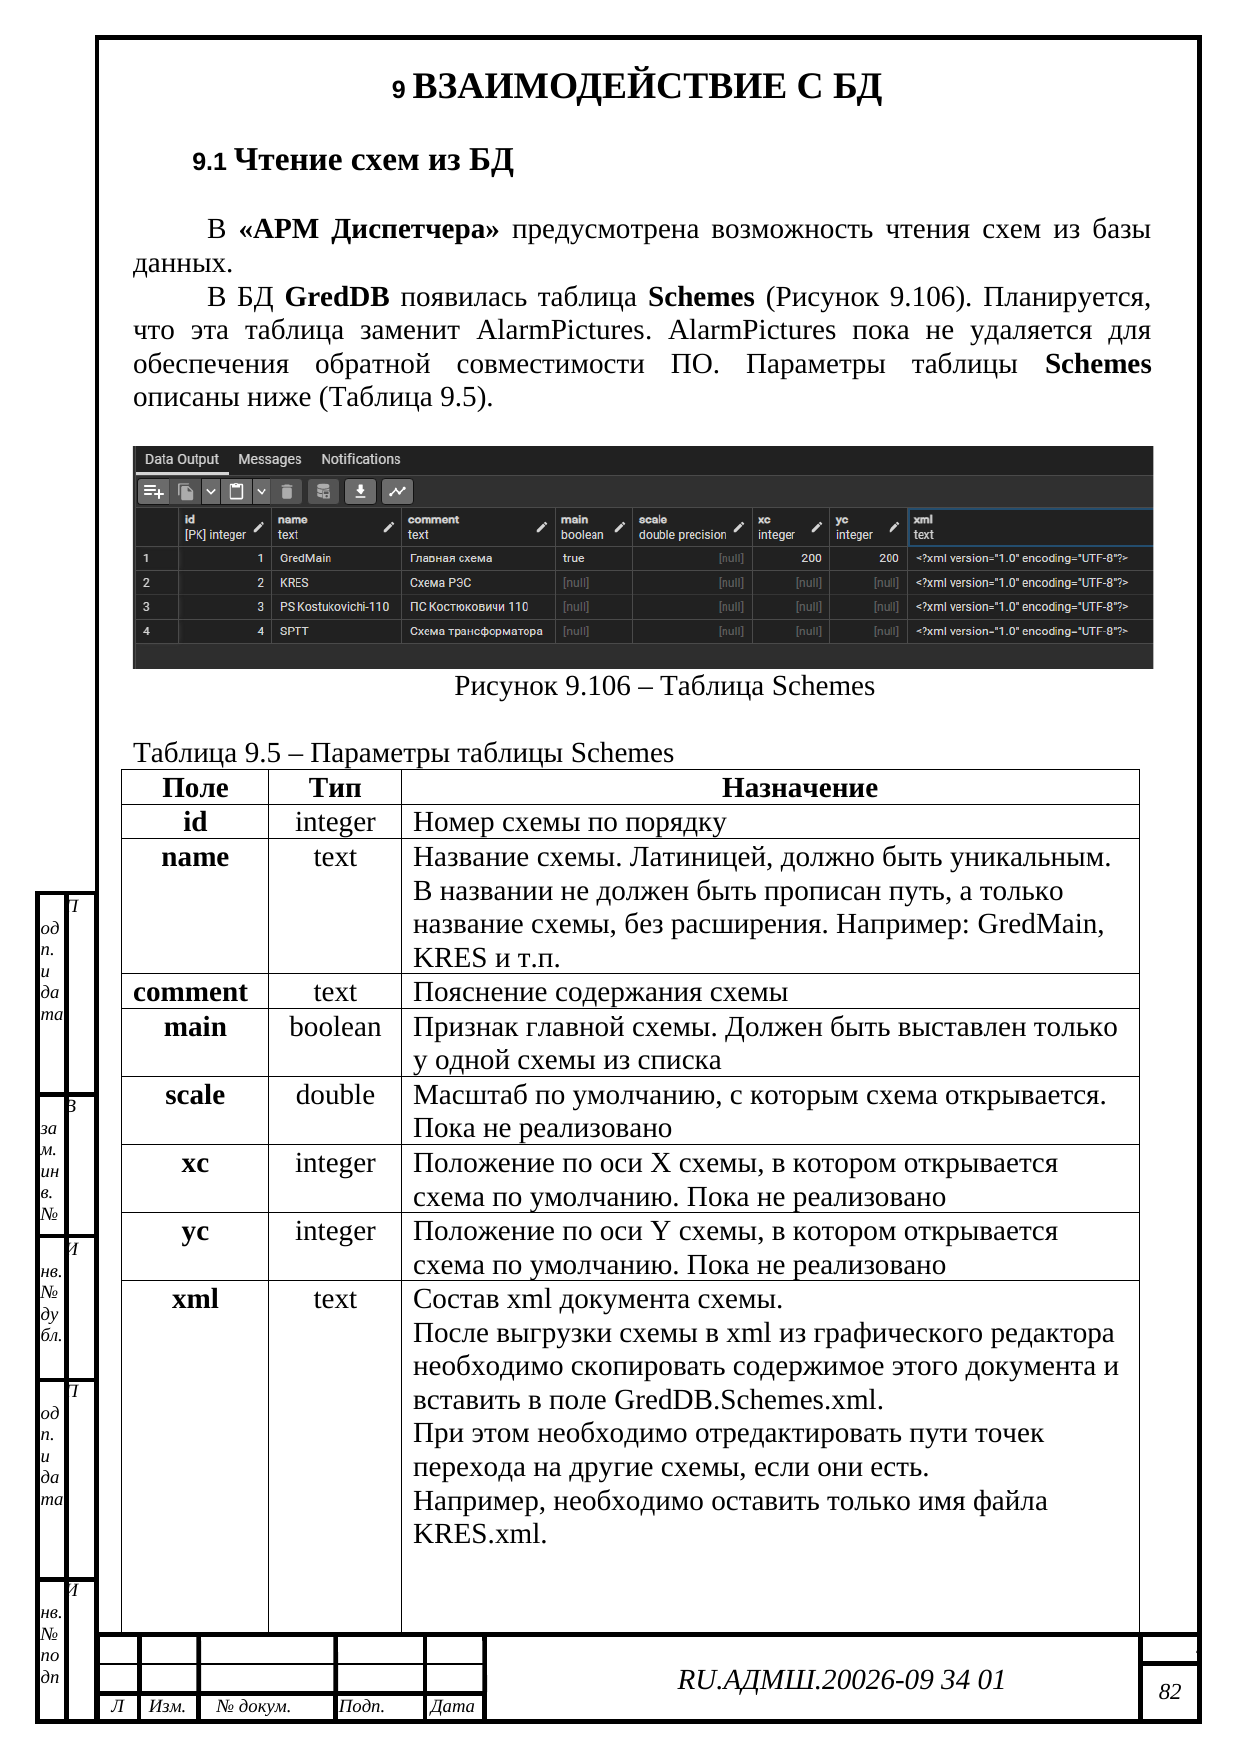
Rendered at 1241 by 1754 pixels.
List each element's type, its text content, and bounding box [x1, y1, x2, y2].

table_cell xml [122, 1281, 268, 1635]
table_cell double [269, 1077, 401, 1144]
table_cell name [122, 839, 268, 973]
table_cell Название схемы. Латиницей, должно быть уникальным. В названии не должен быть прописан путь, а только название схемы, без расширения. Например: GredMain, KRES и т.п. [402, 839, 1139, 973]
table_cell comment [122, 974, 268, 1008]
table_cell xc [122, 1145, 268, 1212]
table_cell Масштаб по умолчанию, с которым схема открывается. Пока не реализовано [402, 1077, 1139, 1144]
table_cell boolean [269, 1009, 401, 1076]
table_cell yc [122, 1213, 268, 1280]
table_cell main [122, 1009, 268, 1076]
table_header Тип [269, 770, 401, 803]
table_cell Номер схемы по порядку [402, 805, 1139, 838]
table_cell Положение по оси Y схемы, в котором открывается схема по умолчанию. Пока не реализовано [402, 1213, 1139, 1280]
table_cell Положение по оси X схемы, в котором открывается схема по умолчанию. Пока не реализовано [402, 1145, 1139, 1212]
table_cell scale [122, 1077, 268, 1144]
table_header Поле [122, 770, 268, 803]
table_cell integer [269, 1145, 401, 1212]
table_cell Признак главной схемы. Должен быть выставлен только у одной схемы из списка [402, 1009, 1139, 1076]
table_header Назначение [402, 770, 1139, 803]
subtitle Взаимодействие с БД [133, 63, 1152, 106]
table_cell id [122, 805, 268, 838]
table_cell text [269, 839, 401, 973]
picture [132, 446, 1154, 669]
table_cell Пояснение содержания схемы [402, 974, 1139, 1008]
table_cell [402, 1281, 1139, 1635]
text В «АРМ Диспетчера» предусмотрена возможность чтения схем из базы данных. [133, 212, 1152, 279]
table_cell integer [269, 805, 401, 838]
table_cell integer [269, 1213, 401, 1280]
table_cell text [269, 974, 401, 1008]
table_cell text [269, 1281, 401, 1635]
subtitle Чтение схем из БД [133, 140, 1152, 178]
